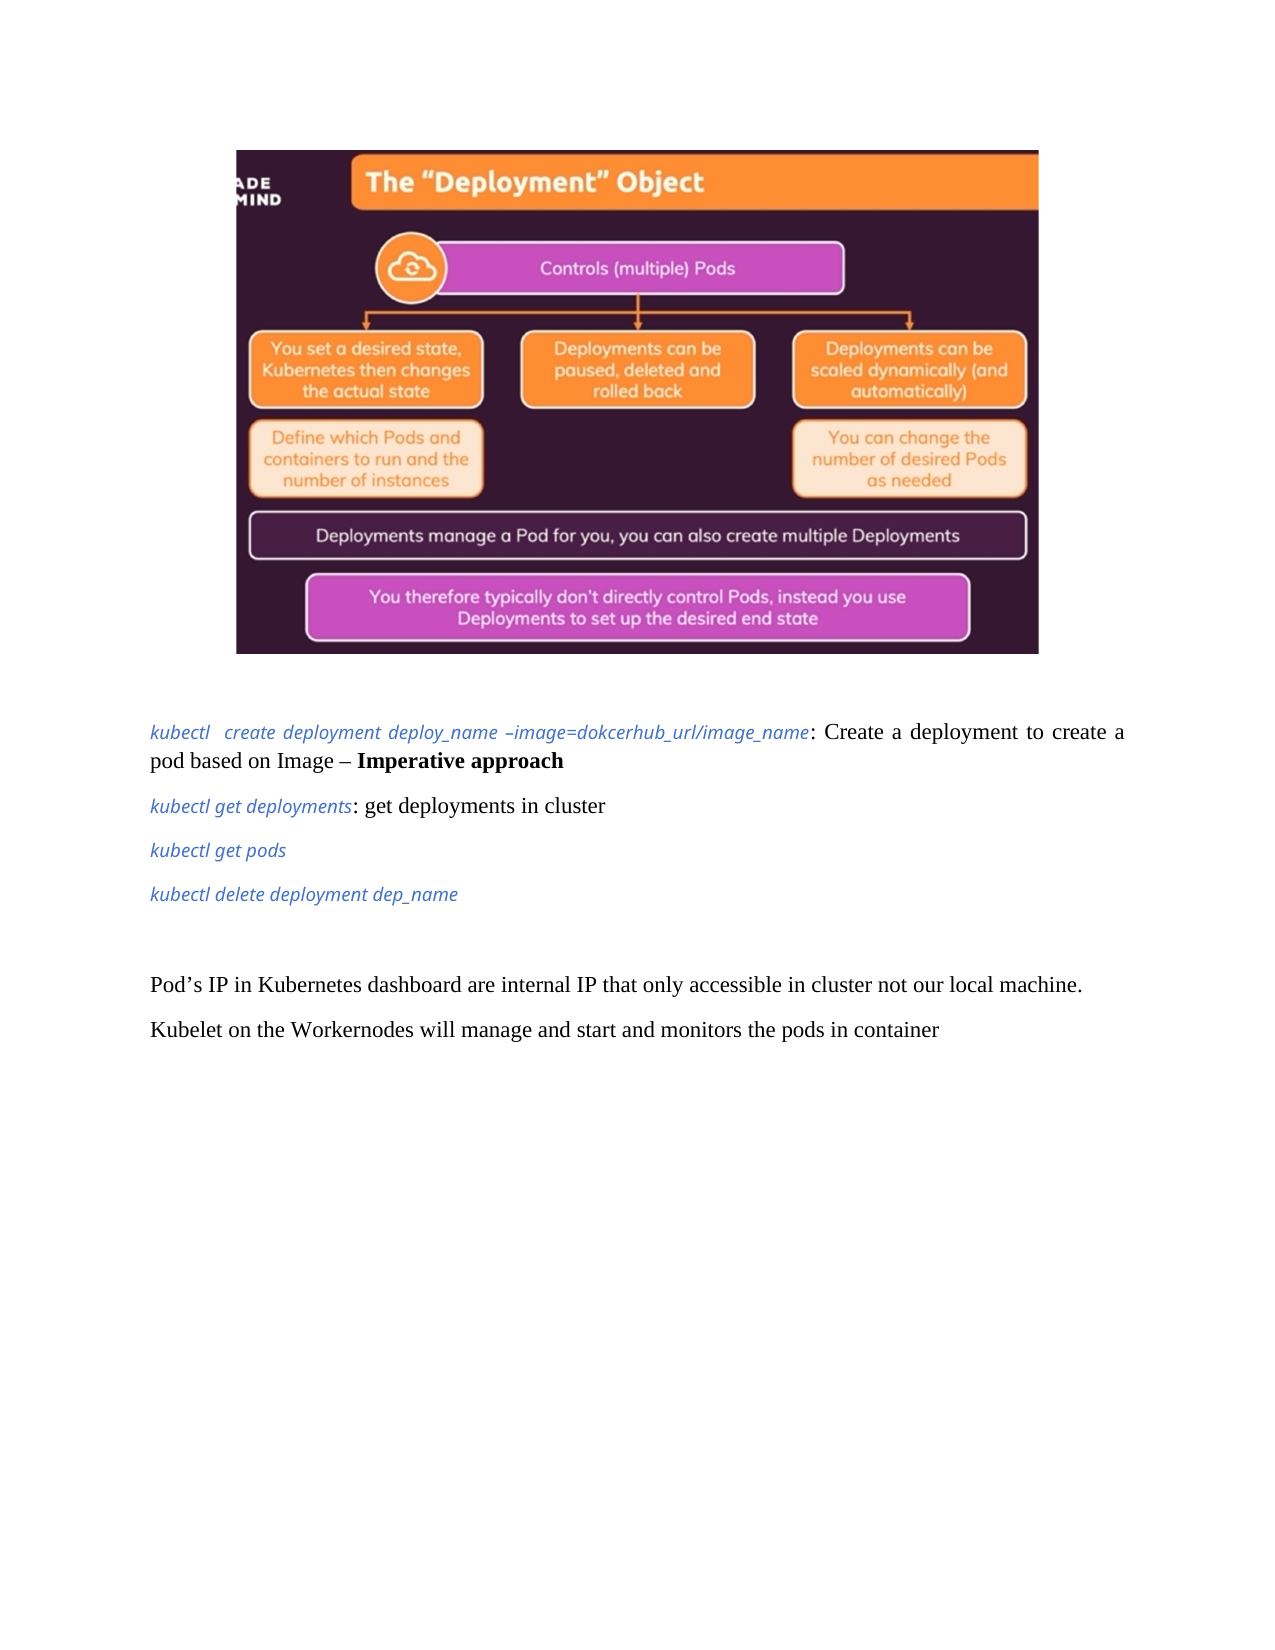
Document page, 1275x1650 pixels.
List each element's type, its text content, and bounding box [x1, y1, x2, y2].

text Kubelet on the Workernodes will manage and start and monitors the pods in container [150, 1016, 1125, 1042]
text kubectl get deployments: get deployments in cluster [150, 792, 1125, 819]
picture [236, 150, 1039, 654]
text kubectl get pods [150, 837, 1125, 863]
text kubectl delete deployment dep_name [150, 882, 1125, 907]
text kubectl create deployment deploy_name –image=dokcerhub_url/image_name: Create a deployment to create a pod based on Image – Imperative approach [150, 718, 1125, 773]
text Pod’s IP in Kubernetes dashboard are internal IP that only accessible in cluster not our local machine. [150, 971, 1125, 997]
